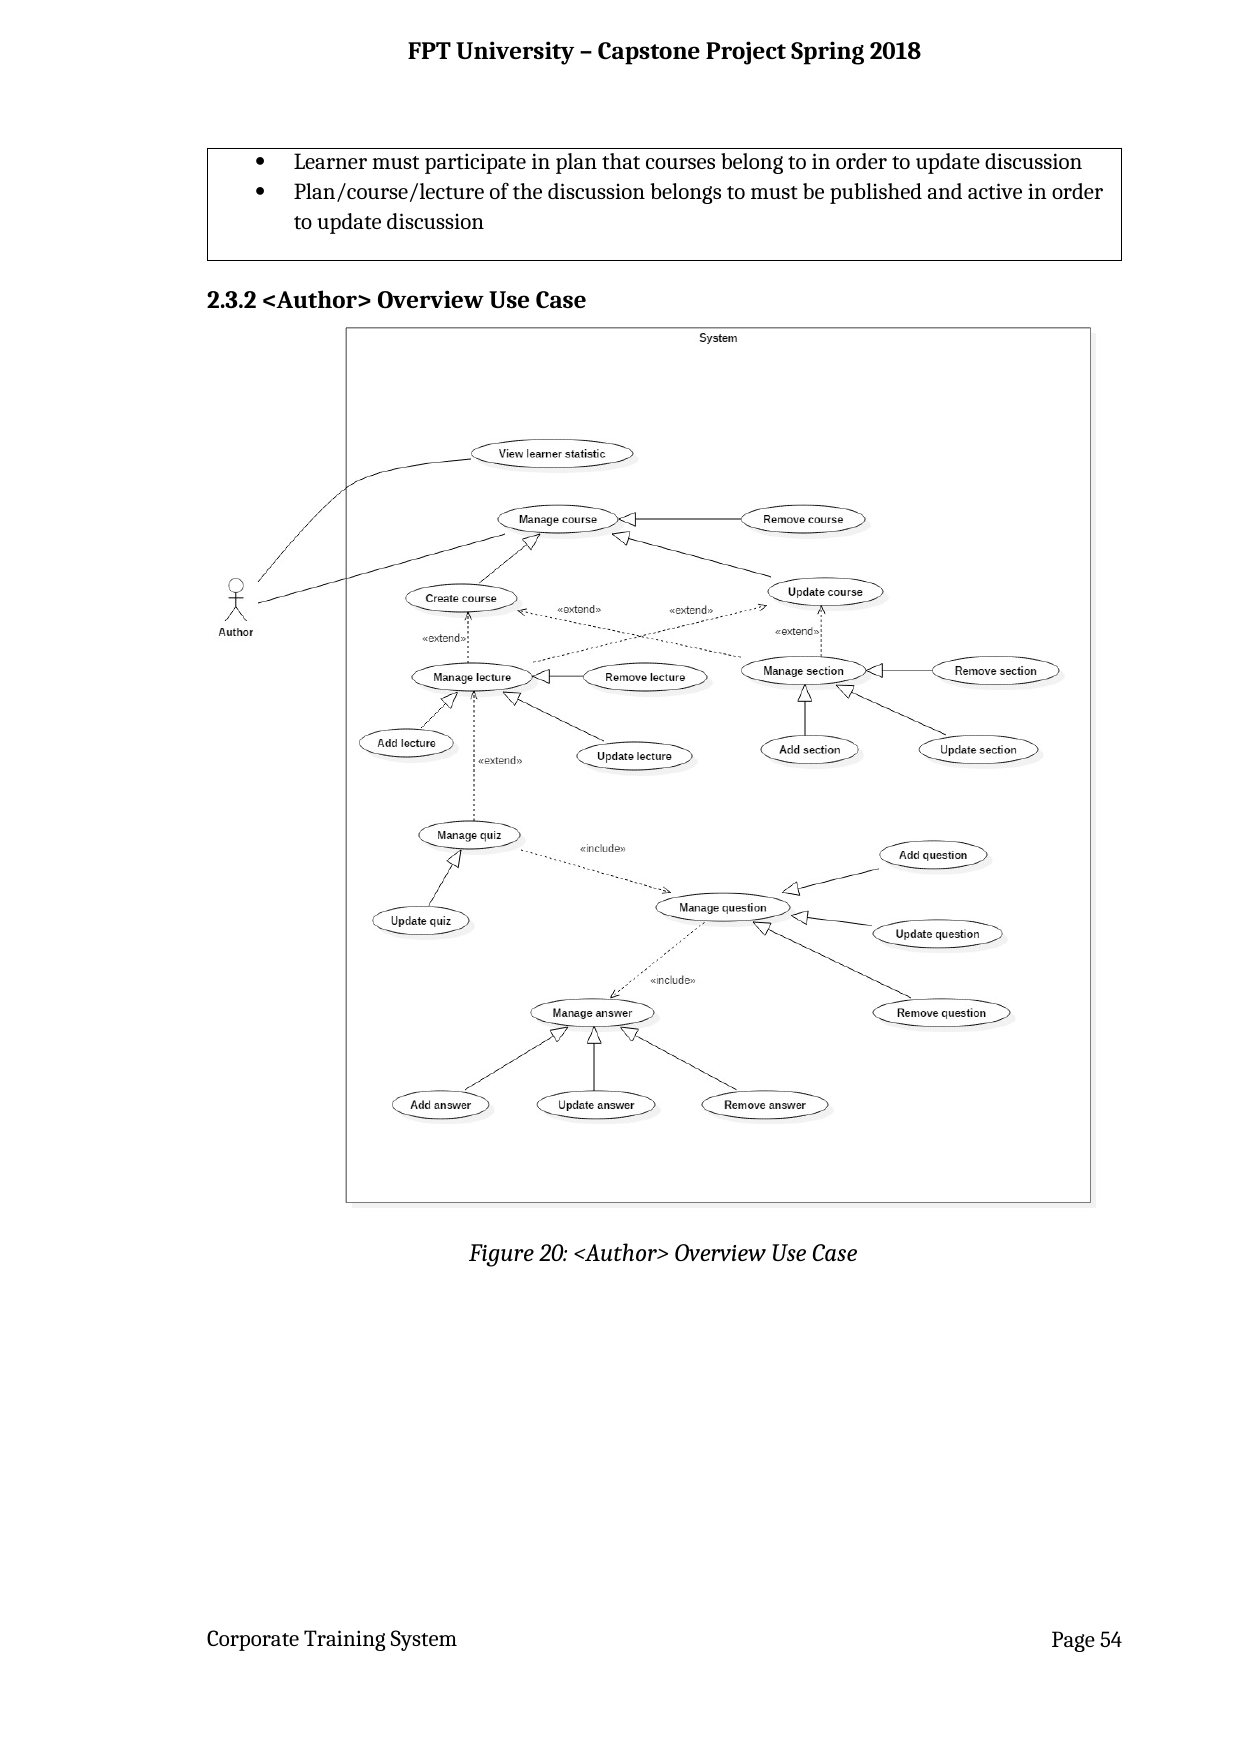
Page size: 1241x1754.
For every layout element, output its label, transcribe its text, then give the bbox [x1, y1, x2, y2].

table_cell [208, 149, 1121, 260]
text Figure 20: <Author> Overview Use Case [207, 1239, 1122, 1268]
text 2.3.2 <Author> Overview Use Case [207, 286, 1122, 315]
picture [206, 319, 1123, 1235]
